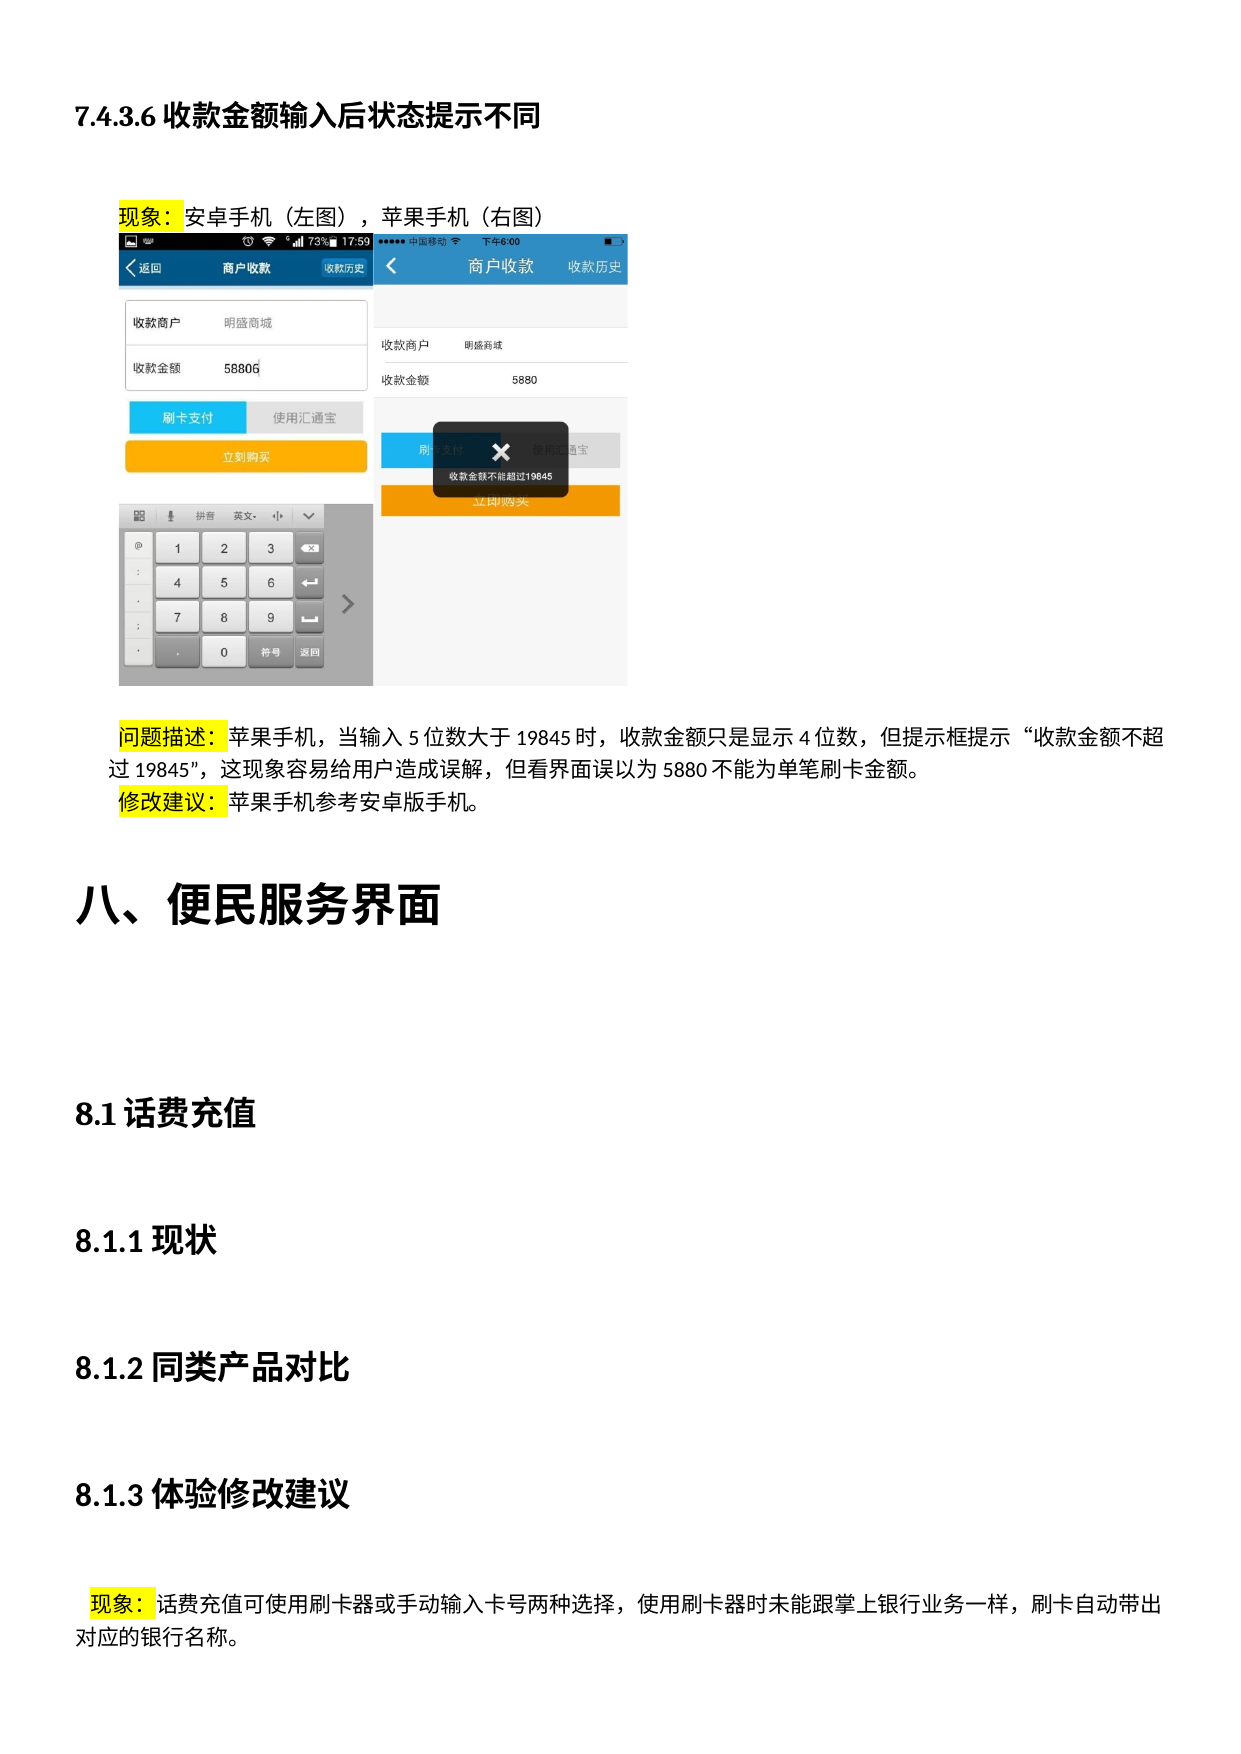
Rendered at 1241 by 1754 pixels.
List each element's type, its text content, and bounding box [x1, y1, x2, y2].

subtitle 8.1.2 同类产品对比 [75, 1332, 1165, 1397]
text 现象：安卓手机（左图），苹果手机（右图） [108, 199, 1165, 232]
text 现象：话费充值可使用刷卡器或手动输入卡号两种选择，使用刷卡器时未能跟掌上银行业务一样，刷卡自动带出对应的银行名称。 [75, 1587, 1165, 1652]
subtitle 8.1话费充值 [75, 1078, 1165, 1143]
subtitle 7.4.3.6 收款金额输入后状态提示不同 [75, 81, 1165, 146]
subtitle 8.1.1 现状 [75, 1205, 1165, 1270]
text 修改建议：苹果手机参考安卓版手机。 [108, 784, 1165, 817]
subtitle 八、便民服务界面 [75, 852, 1165, 950]
subtitle 8.1.3 体验修改建议 [75, 1459, 1165, 1524]
text 问题描述：苹果手机，当输入5位数大于19845时，收款金额只是显示4位数，但提示框提示“收款金额不超过19845”，这现象容易给用户造成误解，但看界面误以为5880不能为单笔刷卡金额。 [108, 719, 1165, 784]
picture [118, 233, 628, 686]
